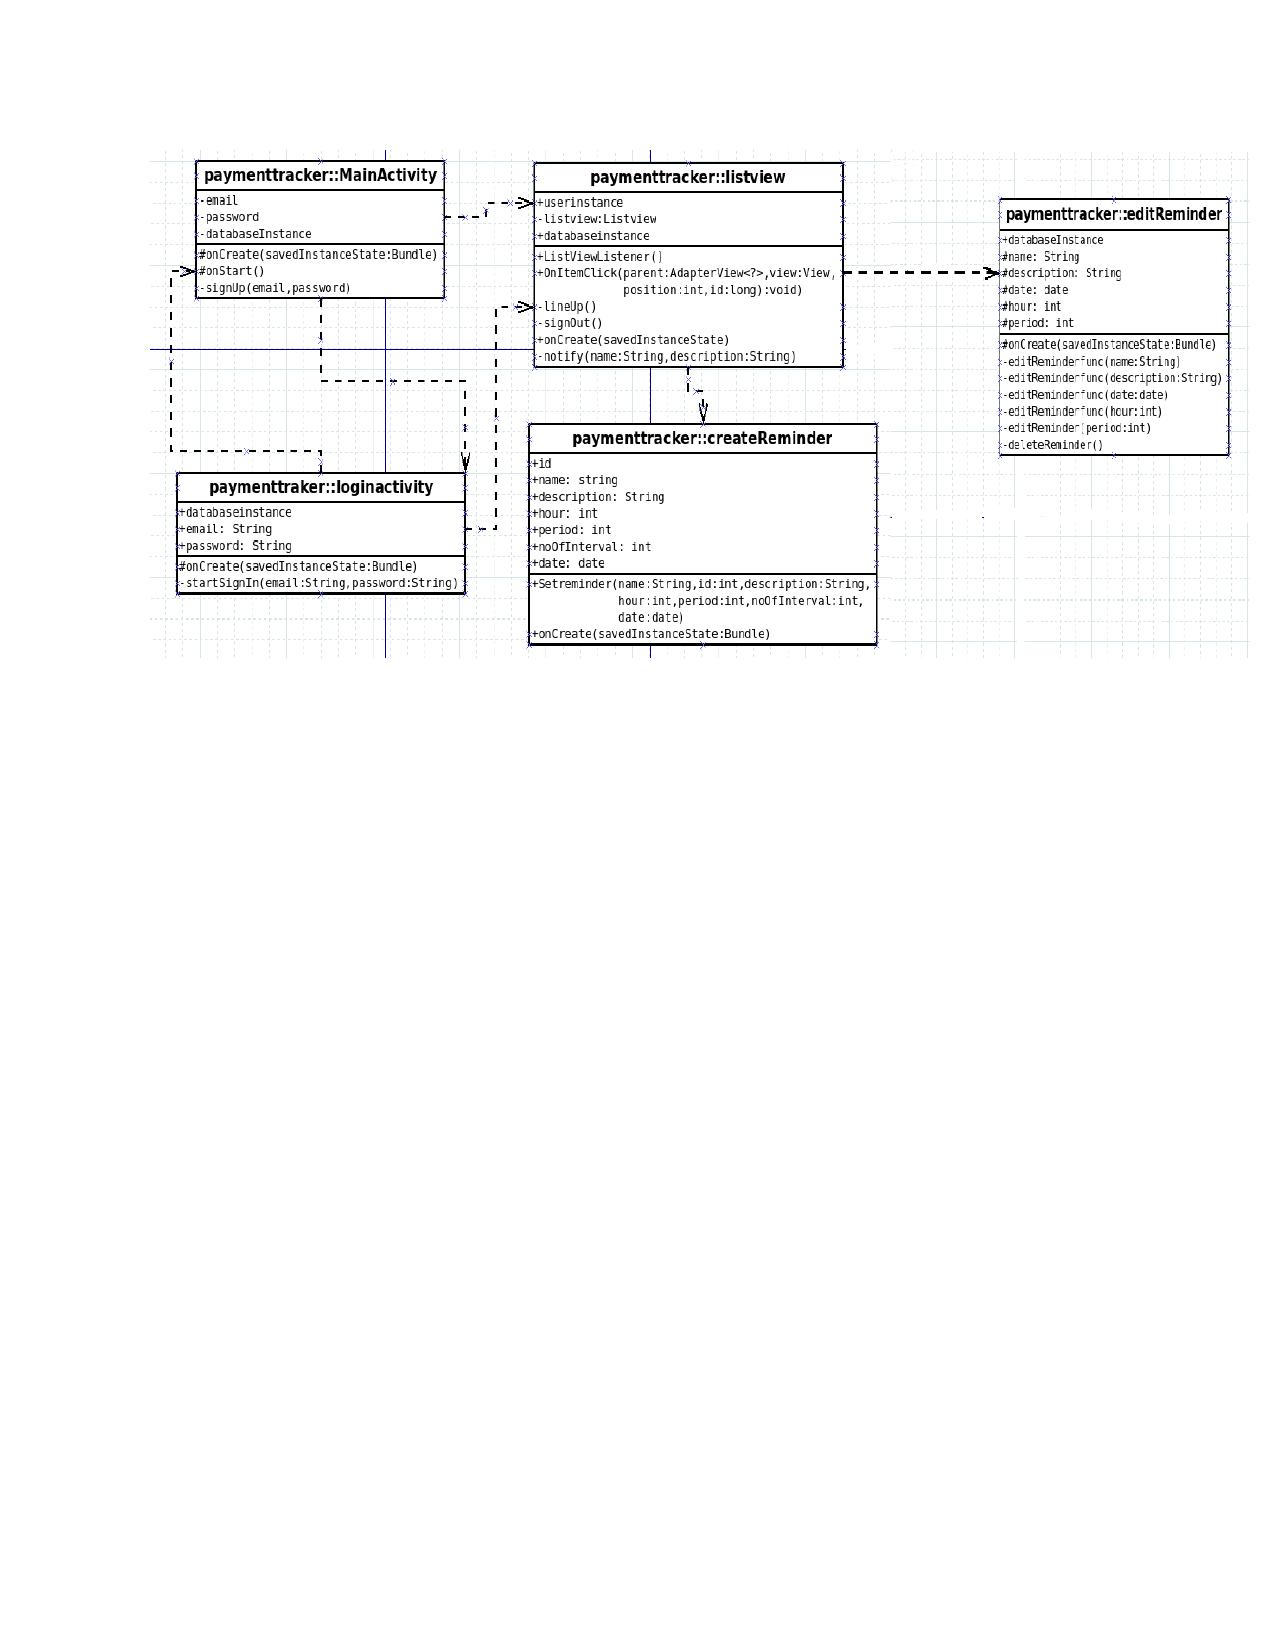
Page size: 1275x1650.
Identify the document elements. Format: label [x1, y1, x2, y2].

picture [150, 150, 1250, 668]
